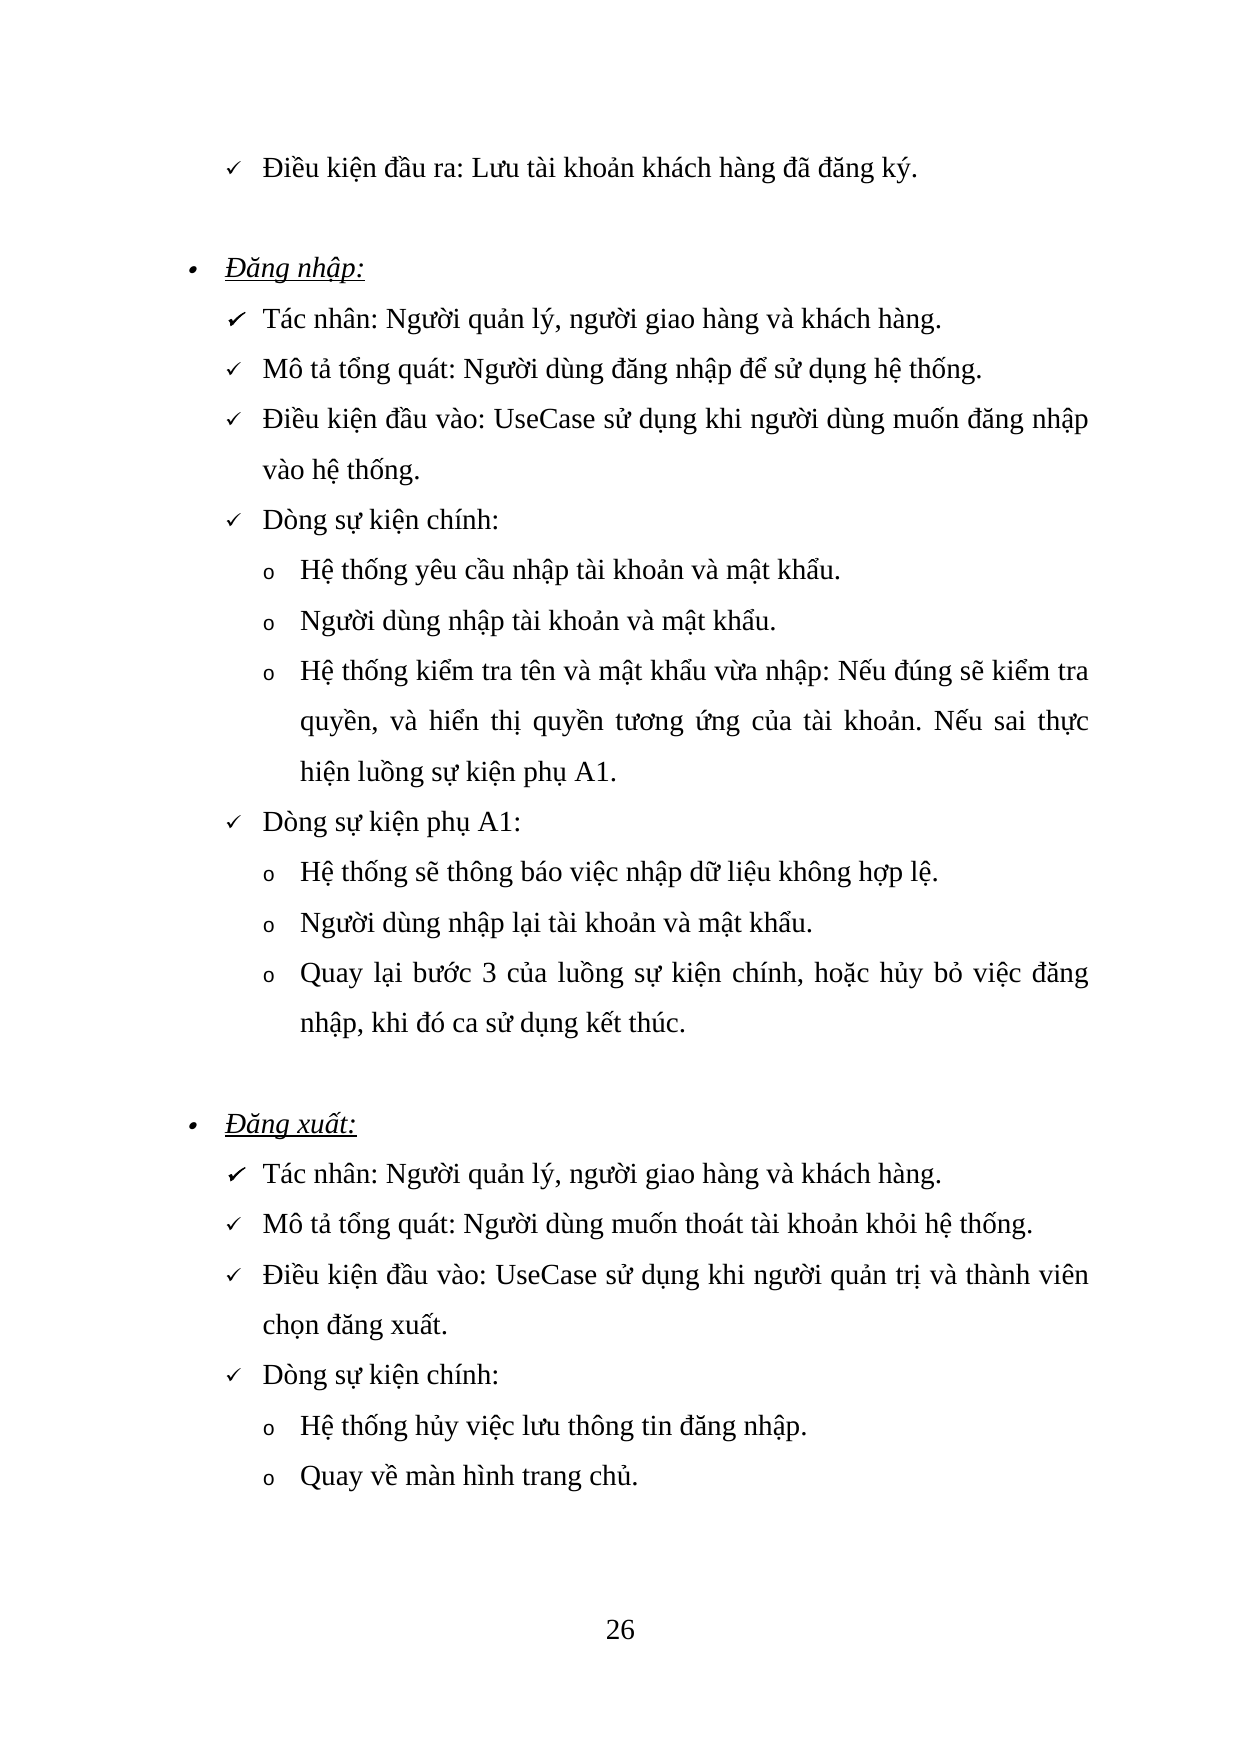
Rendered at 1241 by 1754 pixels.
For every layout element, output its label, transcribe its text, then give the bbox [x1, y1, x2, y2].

list Tác nhân: Người quản lý, người giao hàng và khách hàng. [225, 1156, 1090, 1190]
list Quay về màn hình trang chủ. [262, 1458, 1090, 1492]
list Mô tả tổng quát: Người dùng muốn thoát tài khoản khỏi hệ thống. [225, 1207, 1090, 1240]
list Người dùng nhập tài khoản và mật khẩu. [262, 603, 1090, 636]
list Hệ thống yêu cầu nhập tài khoản và mật khẩu. [262, 552, 1090, 586]
list Tác nhân: Người quản lý, người giao hàng và khách hàng. [225, 301, 1090, 334]
list Đăng nhập: [187, 251, 1090, 284]
list Điều kiện đầu ra: Lưu tài khoản khách hàng đã đăng ký. [225, 150, 1090, 183]
list Hệ thống hủy việc lưu thông tin đăng nhập. [262, 1408, 1090, 1441]
list Dòng sự kiện phụ A1: [225, 804, 1090, 838]
list Mô tả tổng quát: Người dùng đăng nhập để sử dụng hệ thống. [225, 351, 1090, 385]
list Điều kiện đầu vào: UseCase sử dụng khi người dùng muốn đăng nhập vào hệ thống. [225, 402, 1090, 485]
list Quay lại bước 3 của luồng sự kiện chính, hoặc hủy bỏ việc đăng nhập, khi đó ca sử dụng kết thúc. [262, 955, 1090, 1039]
list Hệ thống sẽ thông báo việc nhập dữ liệu không hợp lệ. [262, 854, 1090, 888]
list Đăng xuất: [187, 1106, 1090, 1139]
list Hệ thống kiểm tra tên và mật khẩu vừa nhập: Nếu đúng sẽ kiểm tra quyền, và hiển thị quyền tương ứng của tài khoản. Nếu sai thực hiện luồng sự kiện phụ A1. [262, 653, 1090, 787]
list Điều kiện đầu vào: UseCase sử dụng khi người quản trị và thành viên chọn đăng xuất. [225, 1257, 1090, 1341]
list Dòng sự kiện chính: [225, 502, 1090, 536]
list Dòng sự kiện chính: [225, 1357, 1090, 1391]
list Người dùng nhập lại tài khoản và mật khẩu. [262, 905, 1090, 938]
